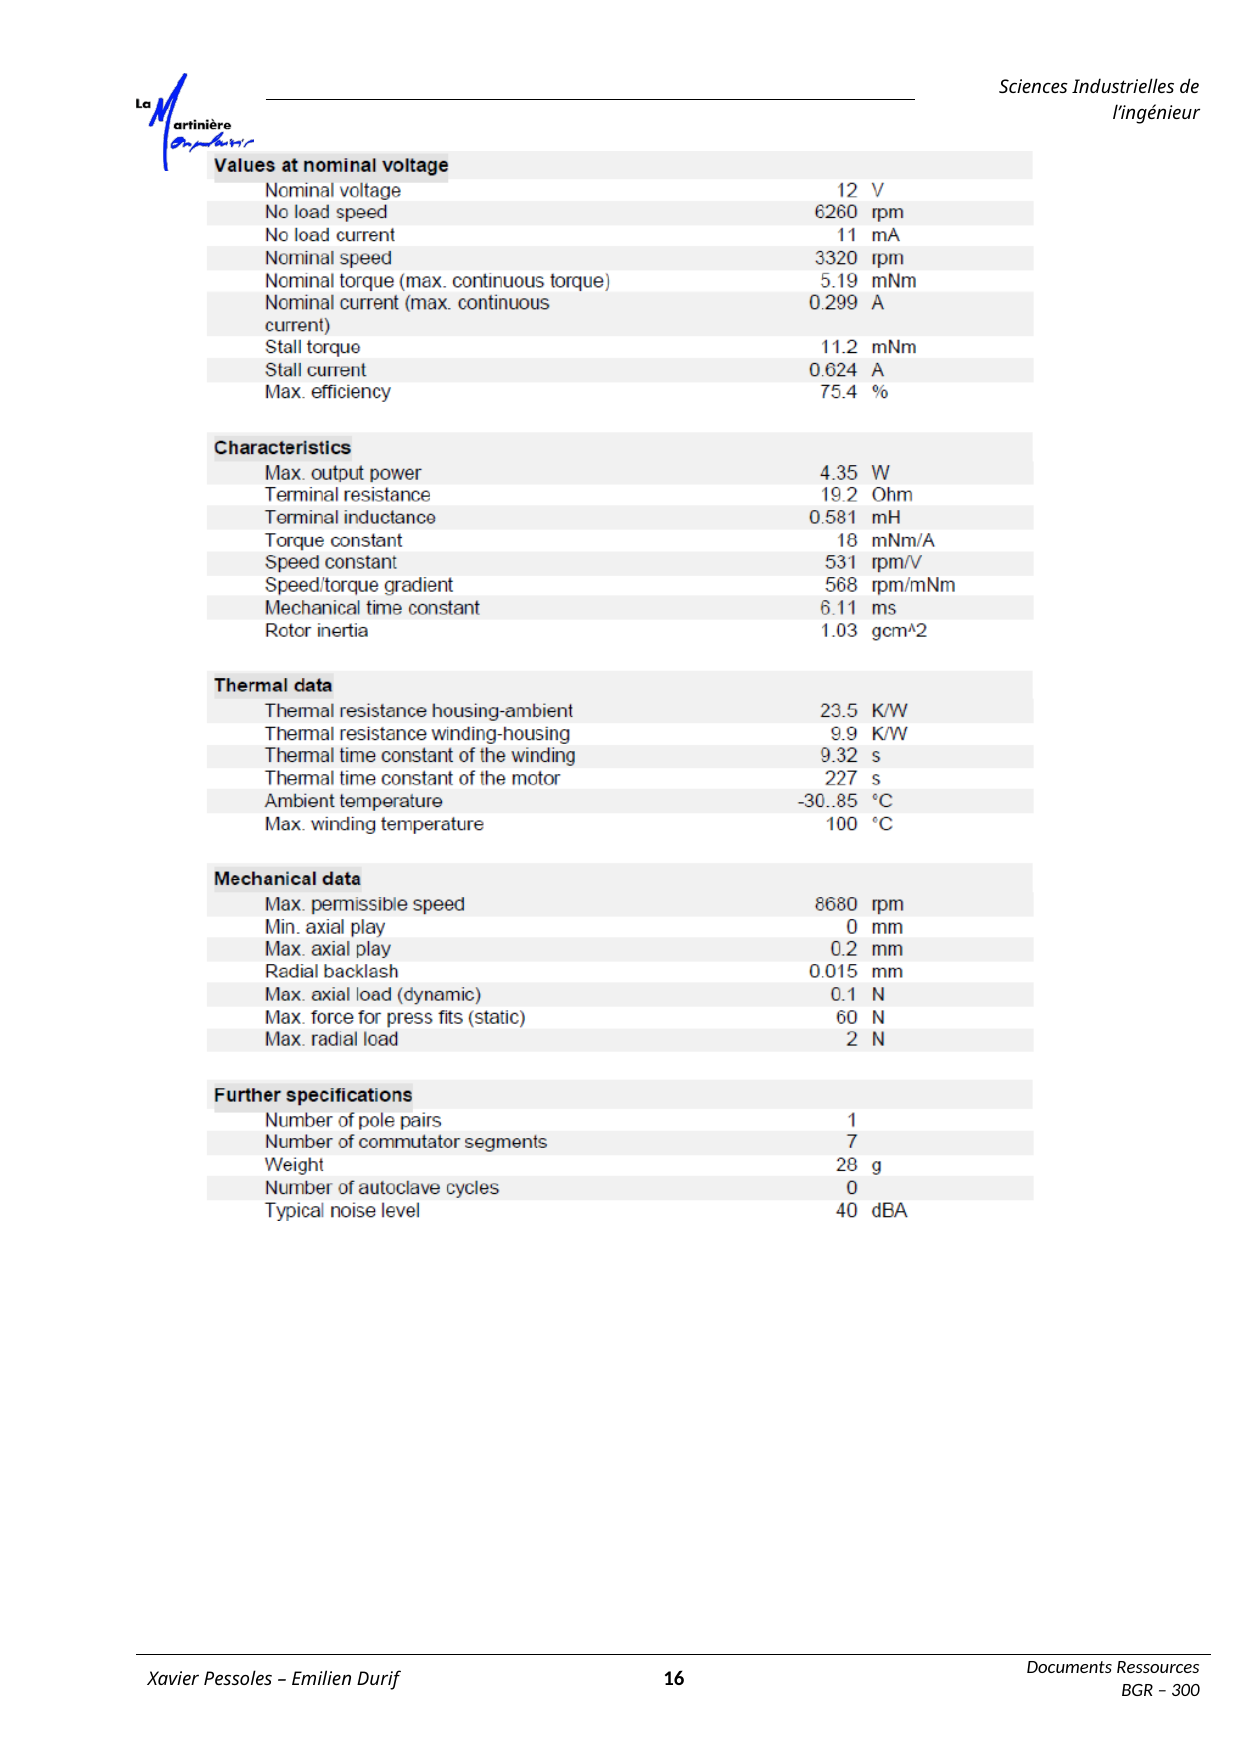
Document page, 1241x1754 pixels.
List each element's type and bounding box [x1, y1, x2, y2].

picture [136, 73, 1034, 1221]
